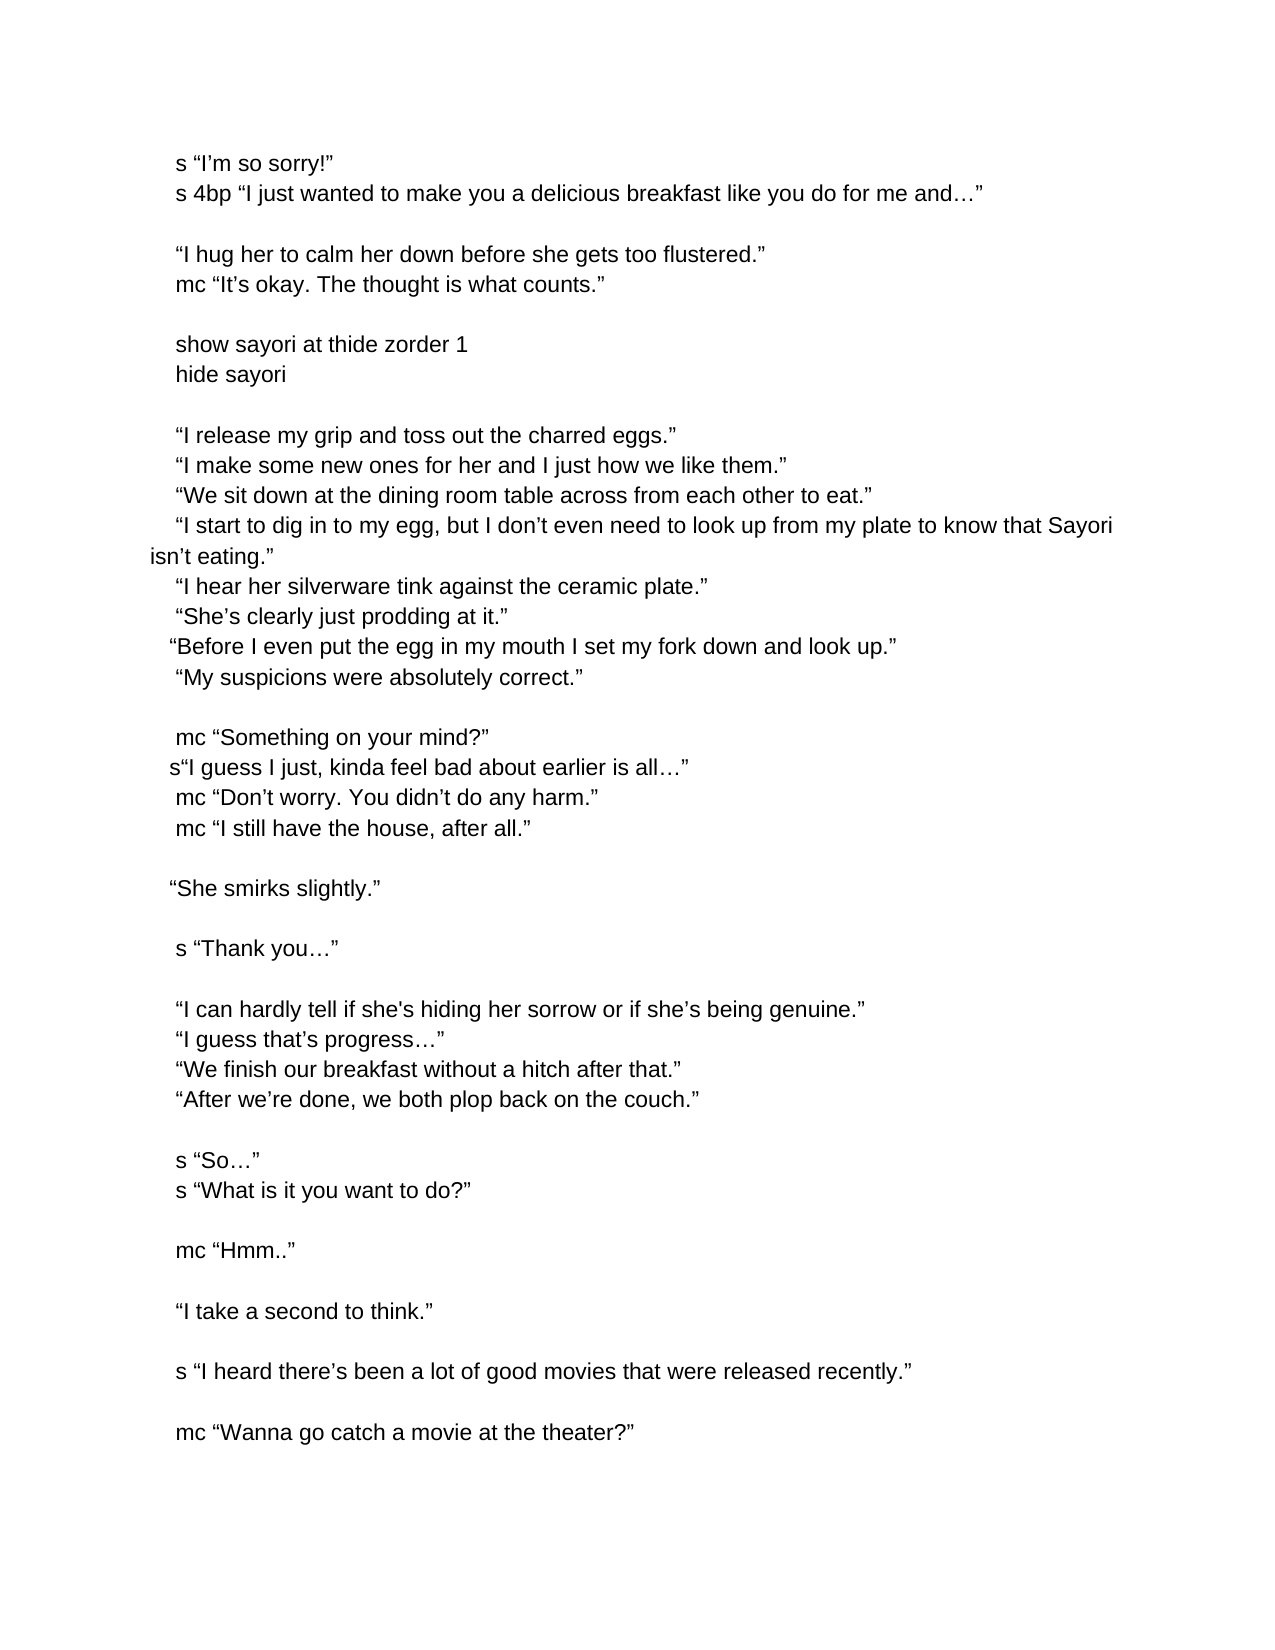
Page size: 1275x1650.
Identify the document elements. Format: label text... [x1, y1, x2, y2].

text hide sayori [150, 361, 1125, 388]
text show sayori at thide zorder 1 [150, 331, 1125, 358]
text s 4bp “I just wanted to make you a delicious breakfast like you do for me and…” [150, 180, 1125, 207]
text s“I guess I just, kinda feel bad about earlier is all…” [150, 754, 1125, 781]
text “I guess that’s progress…” [150, 1026, 1125, 1052]
text mc “Don’t worry. You didn’t do any harm.” [150, 784, 1125, 811]
text “I hug her to calm her down before she gets too flustered.” [150, 241, 1125, 267]
text “After we’re done, we both plop back on the couch.” [150, 1086, 1125, 1113]
text “Before I even put the egg in my mouth I set my fork down and look up.” [150, 633, 1125, 660]
text “She’s clearly just prodding at it.” [150, 603, 1125, 629]
text “I make some new ones for her and I just how we like them.” [150, 452, 1125, 478]
text s “What is it you want to do?” [150, 1177, 1125, 1203]
text “She smirks slightly.” [150, 875, 1125, 901]
text s “So…” [150, 1147, 1125, 1173]
text “I start to dig in to my egg, but I don’t even need to look up from my plate to know that Sayori isn’t eating.” [150, 512, 1125, 569]
text s “Thank you…” [150, 935, 1125, 962]
text “I release my grip and toss out the charred eggs.” [150, 422, 1125, 448]
text “We finish our breakfast without a hitch after that.” [150, 1056, 1125, 1083]
text “I hear her silverware tink against the ceramic plate.” [150, 573, 1125, 599]
text “My suspicions were absolutely correct.” [150, 663, 1125, 690]
text mc “I still have the house, after all.” [150, 814, 1125, 841]
text “We sit down at the dining room table across from each other to eat.” [150, 482, 1125, 509]
text “I can hardly tell if she's hiding her sorrow or if she’s being genuine.” [150, 996, 1125, 1022]
text mc “It’s okay. The thought is what counts.” [150, 271, 1125, 297]
text mc “Wanna go catch a movie at the theater?” [150, 1419, 1125, 1445]
text s “I heard there’s been a lot of good movies that were released recently.” [150, 1358, 1125, 1385]
text “I take a second to think.” [150, 1298, 1125, 1324]
text mc “Something on your mind?” [150, 724, 1125, 750]
text mc “Hmm..” [150, 1237, 1125, 1264]
text s “I’m so sorry!” [150, 150, 1125, 176]
